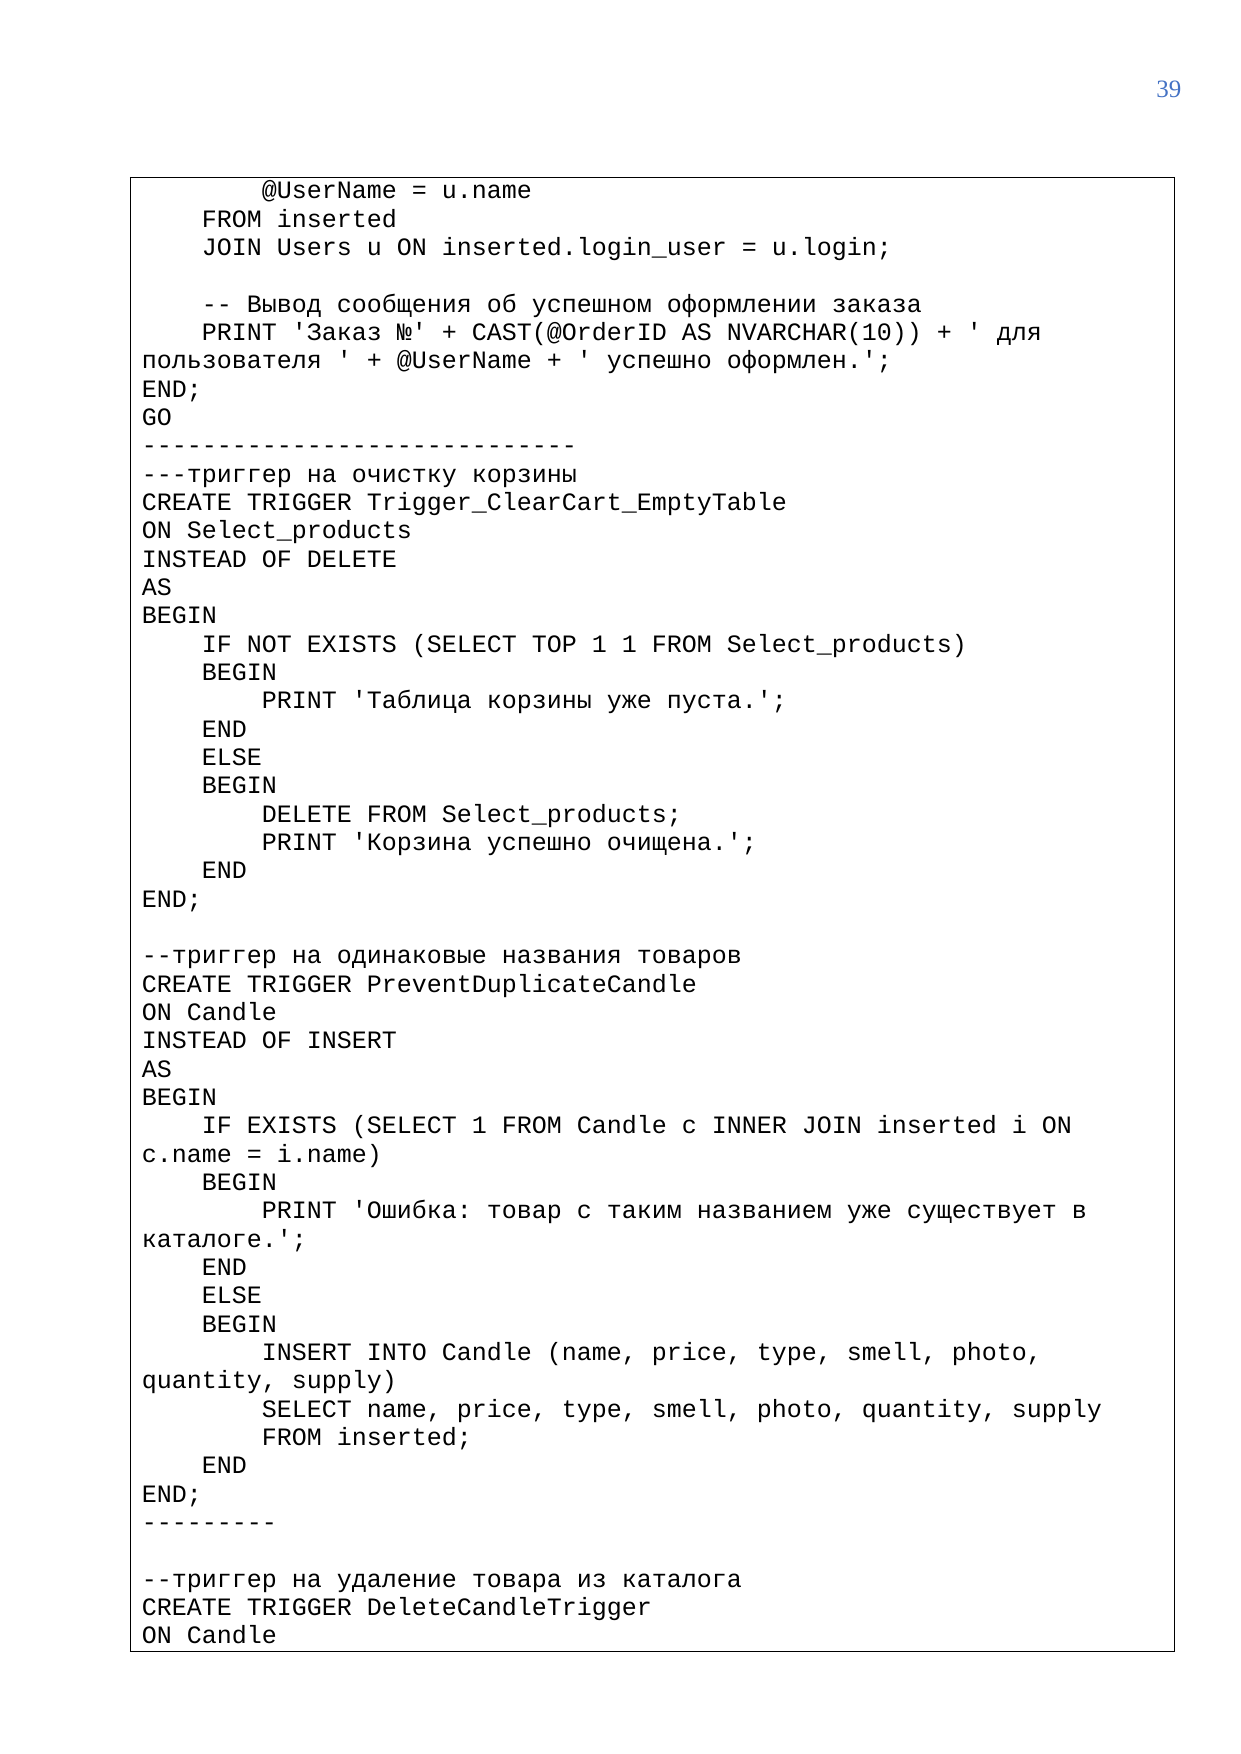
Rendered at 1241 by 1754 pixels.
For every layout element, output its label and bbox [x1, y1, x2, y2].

table_header [131, 178, 1174, 1651]
